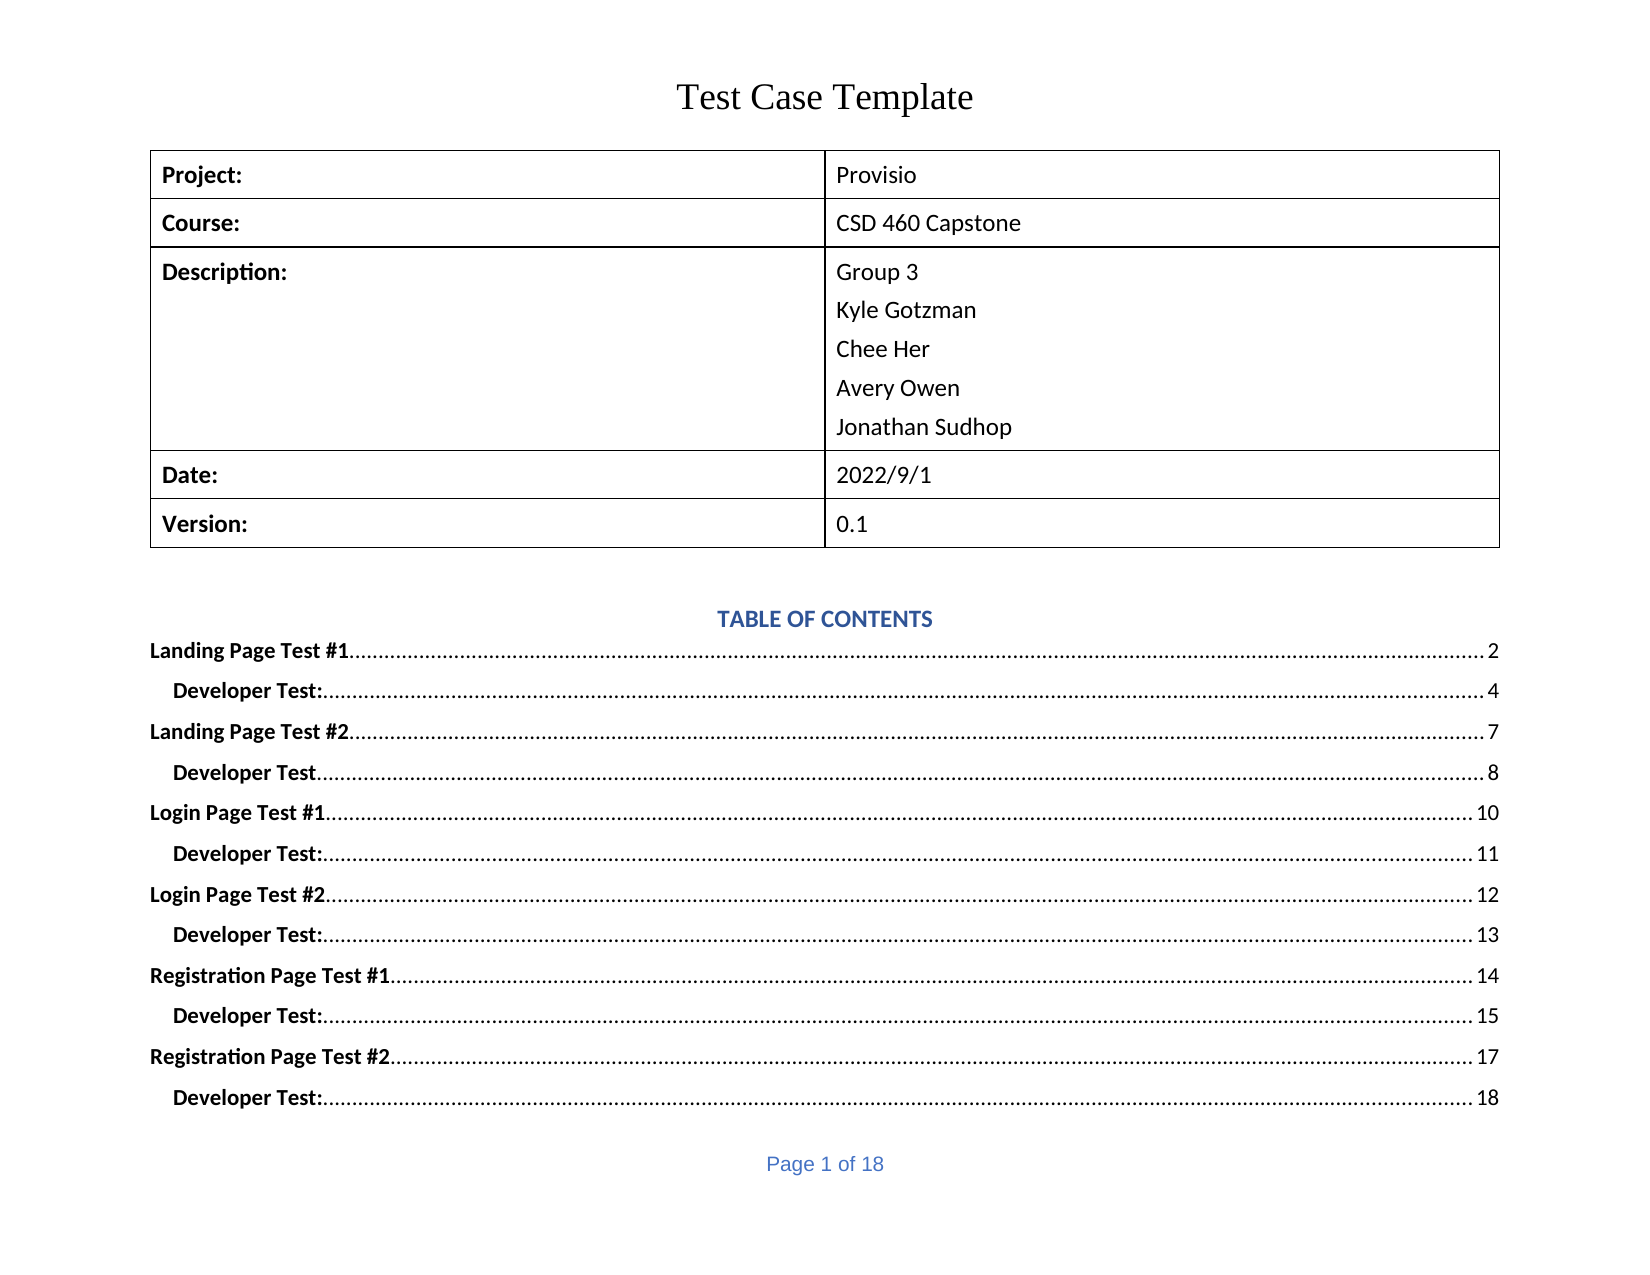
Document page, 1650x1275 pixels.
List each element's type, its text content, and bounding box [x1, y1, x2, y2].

table_cell 2022/9/1 [826, 451, 1499, 498]
table_cell Version: [151, 499, 824, 547]
table_cell 0.1 [826, 499, 1499, 547]
table_cell Group 3 Kyle Gotzman Chee Her Avery Owen Jonathan Sudhop [826, 248, 1499, 450]
table_cell CSD 460 Capstone [826, 199, 1499, 246]
table_header Provisio [826, 151, 1499, 198]
table_cell Course: [151, 199, 824, 246]
table_cell Description: [151, 248, 824, 450]
table_cell Date: [151, 451, 824, 498]
table_header Project: [151, 151, 824, 198]
